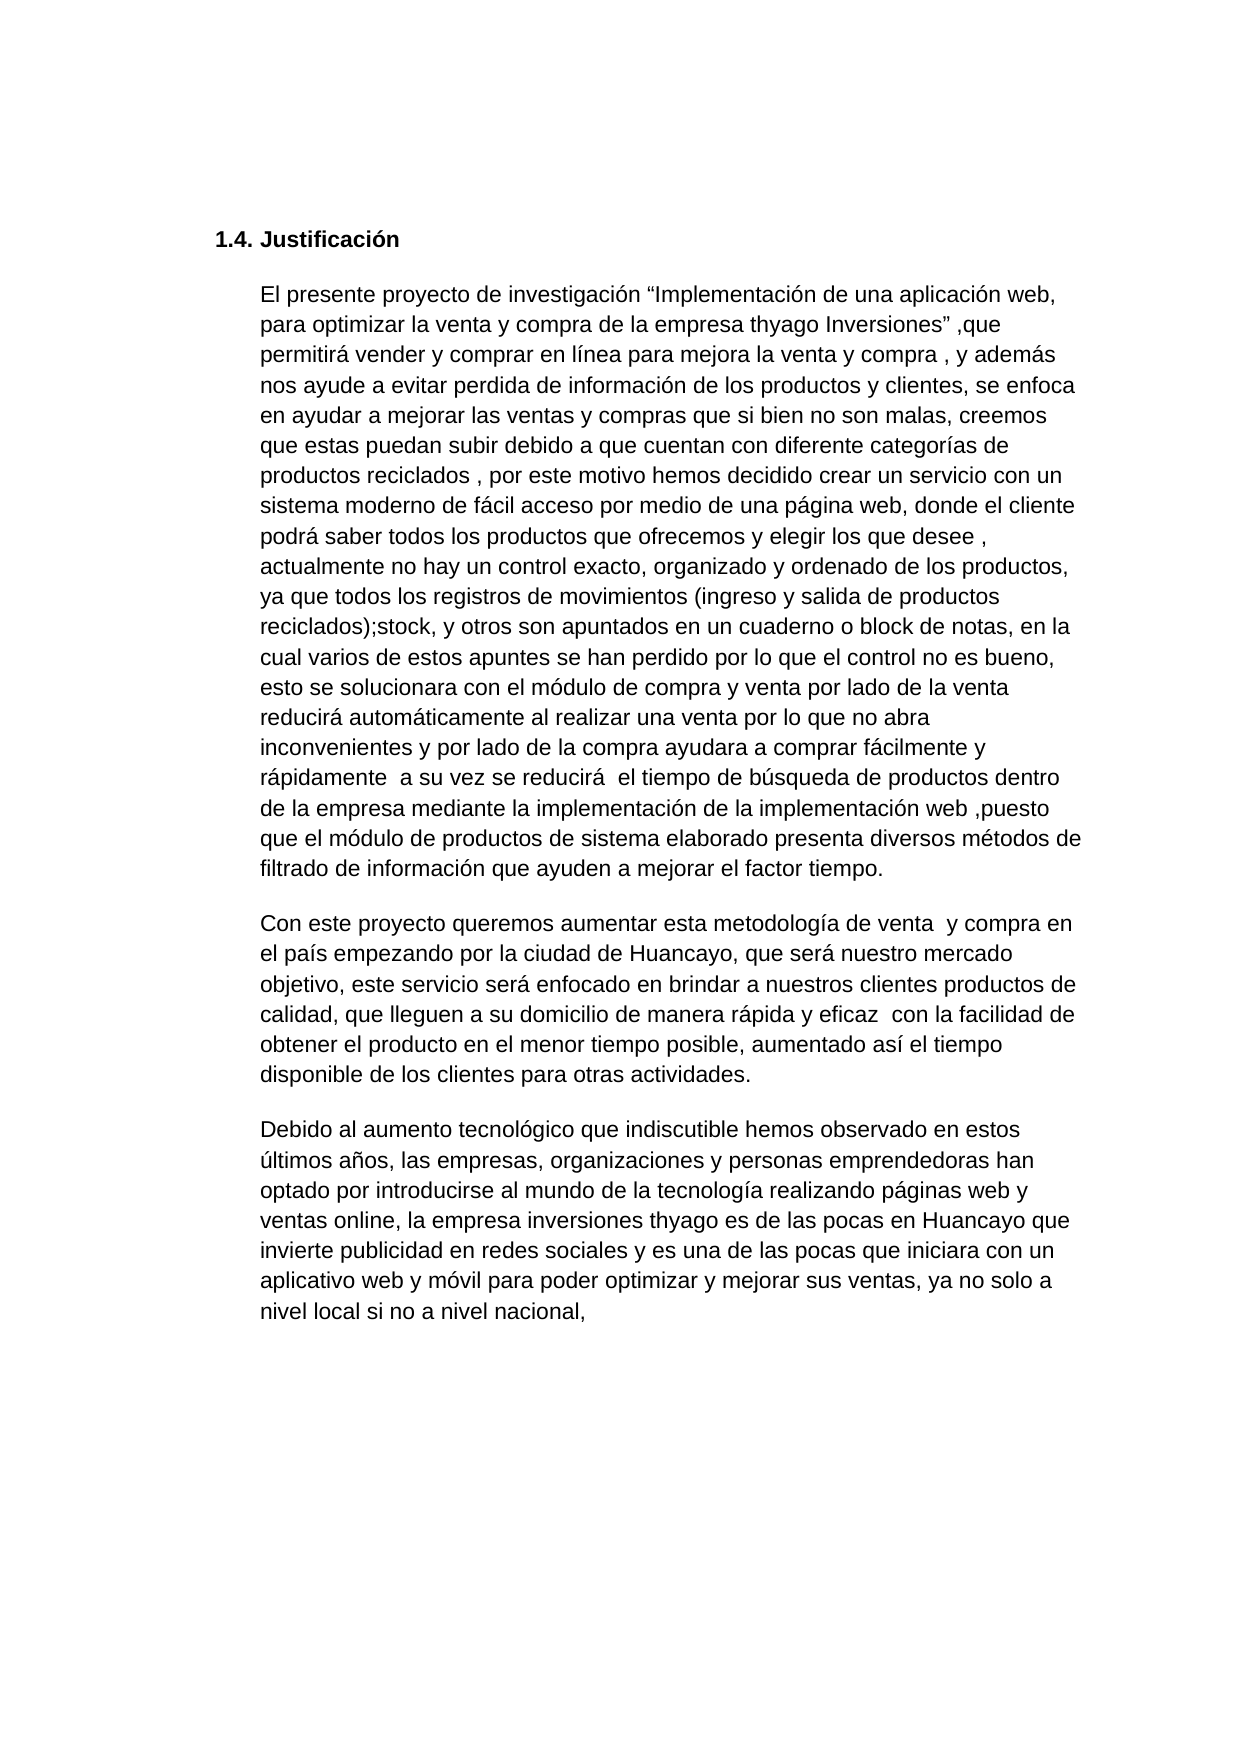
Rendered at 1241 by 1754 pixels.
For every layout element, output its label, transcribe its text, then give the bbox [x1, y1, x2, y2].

subtitle Justificación [215, 226, 1087, 252]
text Debido al aumento tecnológico que indiscutible hemos observado en estos últimos años, las empresas, organizaciones y personas emprendedoras han optado por introducirse al mundo de la tecnología realizando páginas web y ventas online, la empresa inversiones thyago es de las pocas en Huancayo que invierte publicidad en redes sociales y es una de las pocas que iniciara con un aplicativo web y móvil para poder optimizar y mejorar sus ventas, ya no solo a nivel local si no a nivel nacional, [260, 1116, 1087, 1324]
text El presente proyecto de investigación “Implementación de una aplicación web, para optimizar la venta y compra de la empresa thyago Inversiones” ,que permitirá vender y comprar en línea para mejora la venta y compra , y además nos ayude a evitar perdida de información de los productos y clientes, se enfoca en ayudar a mejorar las ventas y compras que si bien no son malas, creemos que estas puedan subir debido a que cuentan con diferente categorías de productos reciclados , por este motivo hemos decidido crear un servicio con un sistema moderno de fácil acceso por medio de una página web, donde el cliente podrá saber todos los productos que ofrecemos y elegir los que desee , actualmente no hay un control exacto, organizado y ordenado de los productos, ya que todos los registros de movimientos (ingreso y salida de productos reciclados);stock, y otros son apuntados en un cuaderno o block de notas, en la cual varios de estos apuntes se han perdido por lo que el control no es bueno, esto se solucionara con el módulo de compra y venta por lado de la venta reducirá automáticamente al realizar una venta por lo que no abra inconvenientes y por lado de la compra ayudara a comprar fácilmente y rápidamente a su vez se reducirá el tiempo de búsqueda de productos dentro de la empresa mediante la implementación de la implementación web ,puesto que el módulo de productos de sistema elaborado presenta diversos métodos de filtrado de información que ayuden a mejorar el factor tiempo. [260, 281, 1087, 881]
text Con este proyecto queremos aumentar esta metodología de venta y compra en el país empezando por la ciudad de Huancayo, que será nuestro mercado objetivo, este servicio será enfocado en brindar a nuestros clientes productos de calidad, que lleguen a su domicilio de manera rápida y eficaz con la facilidad de obtener el producto en el menor tiempo posible, aumentado así el tiempo disponible de los clientes para otras actividades. [260, 910, 1087, 1088]
